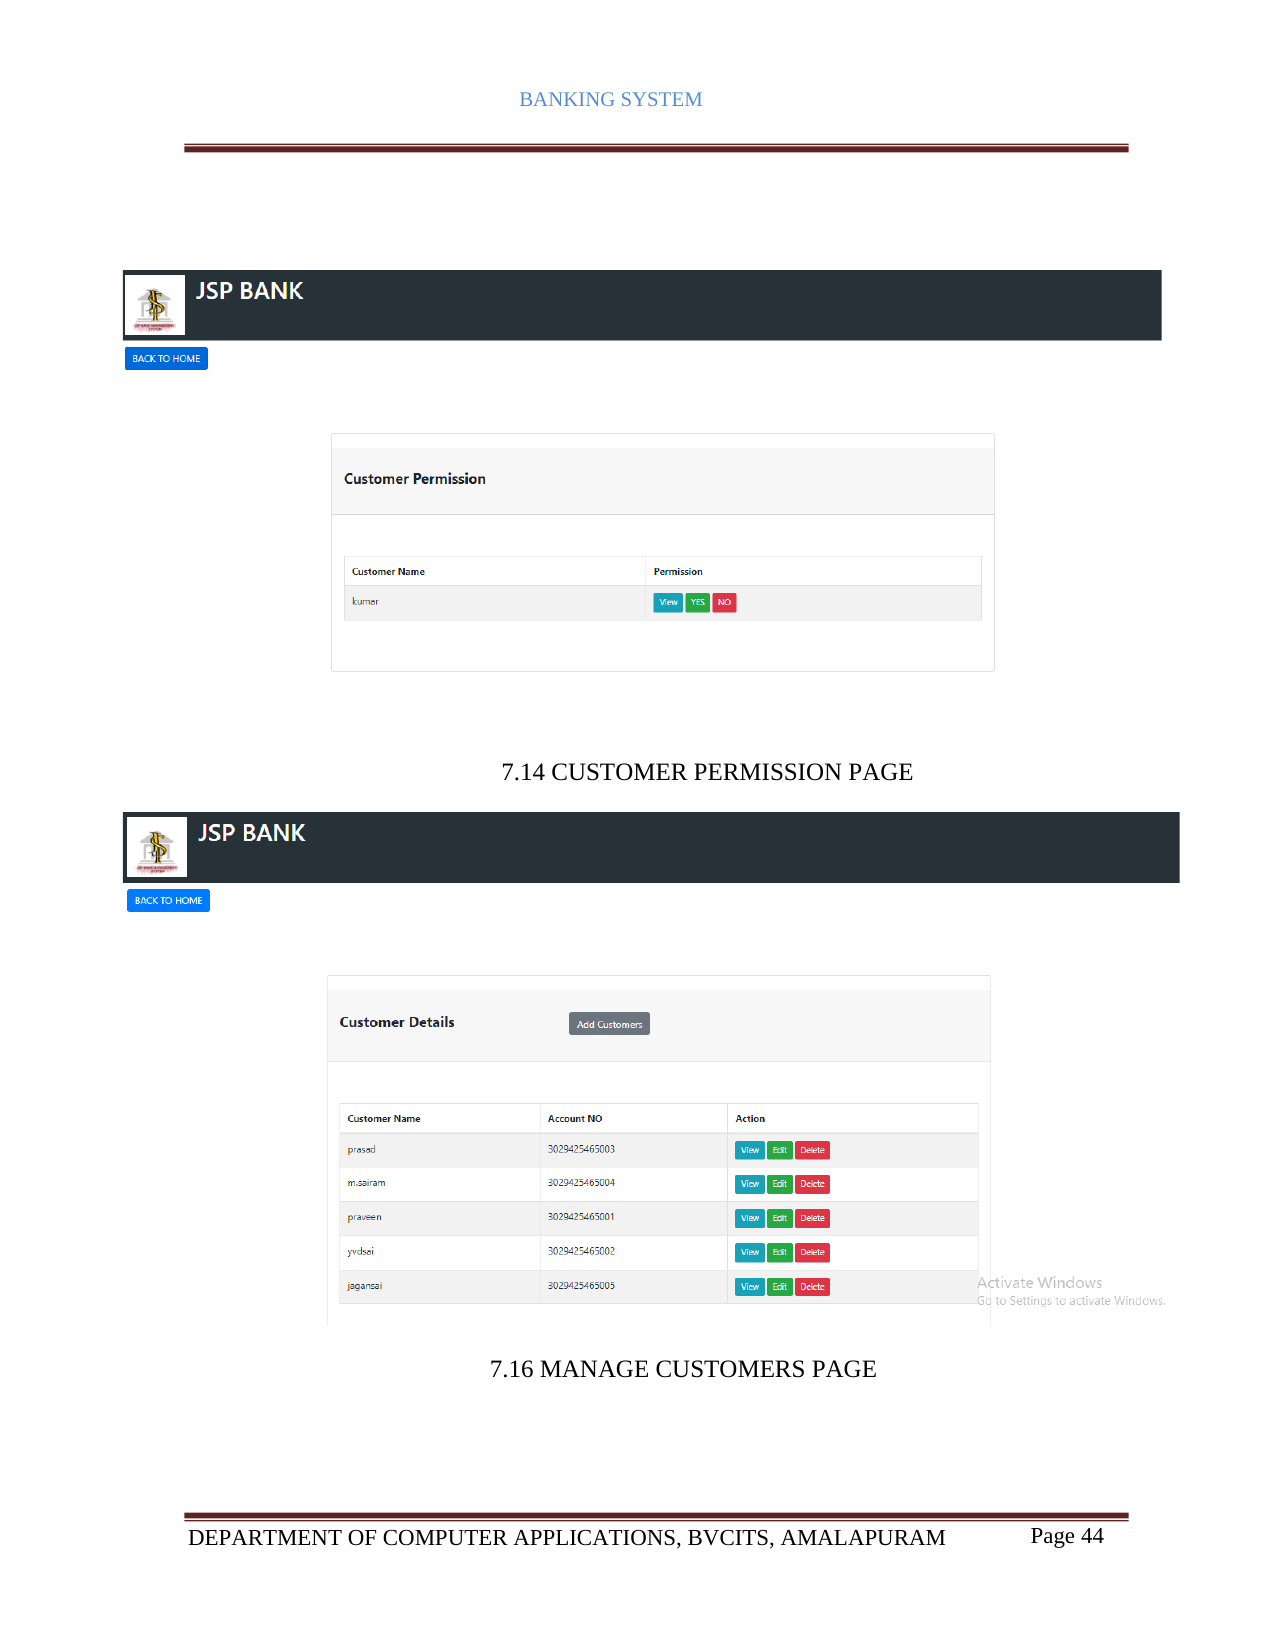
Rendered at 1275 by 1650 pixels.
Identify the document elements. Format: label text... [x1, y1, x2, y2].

picture [122, 270, 1162, 724]
picture [122, 812, 1180, 1326]
text 7.14 CUSTOMER PERMISSION PAGE [123, 757, 1231, 786]
text 7.16 MANAGE CUSTOMERS PAGE [123, 1354, 1231, 1383]
